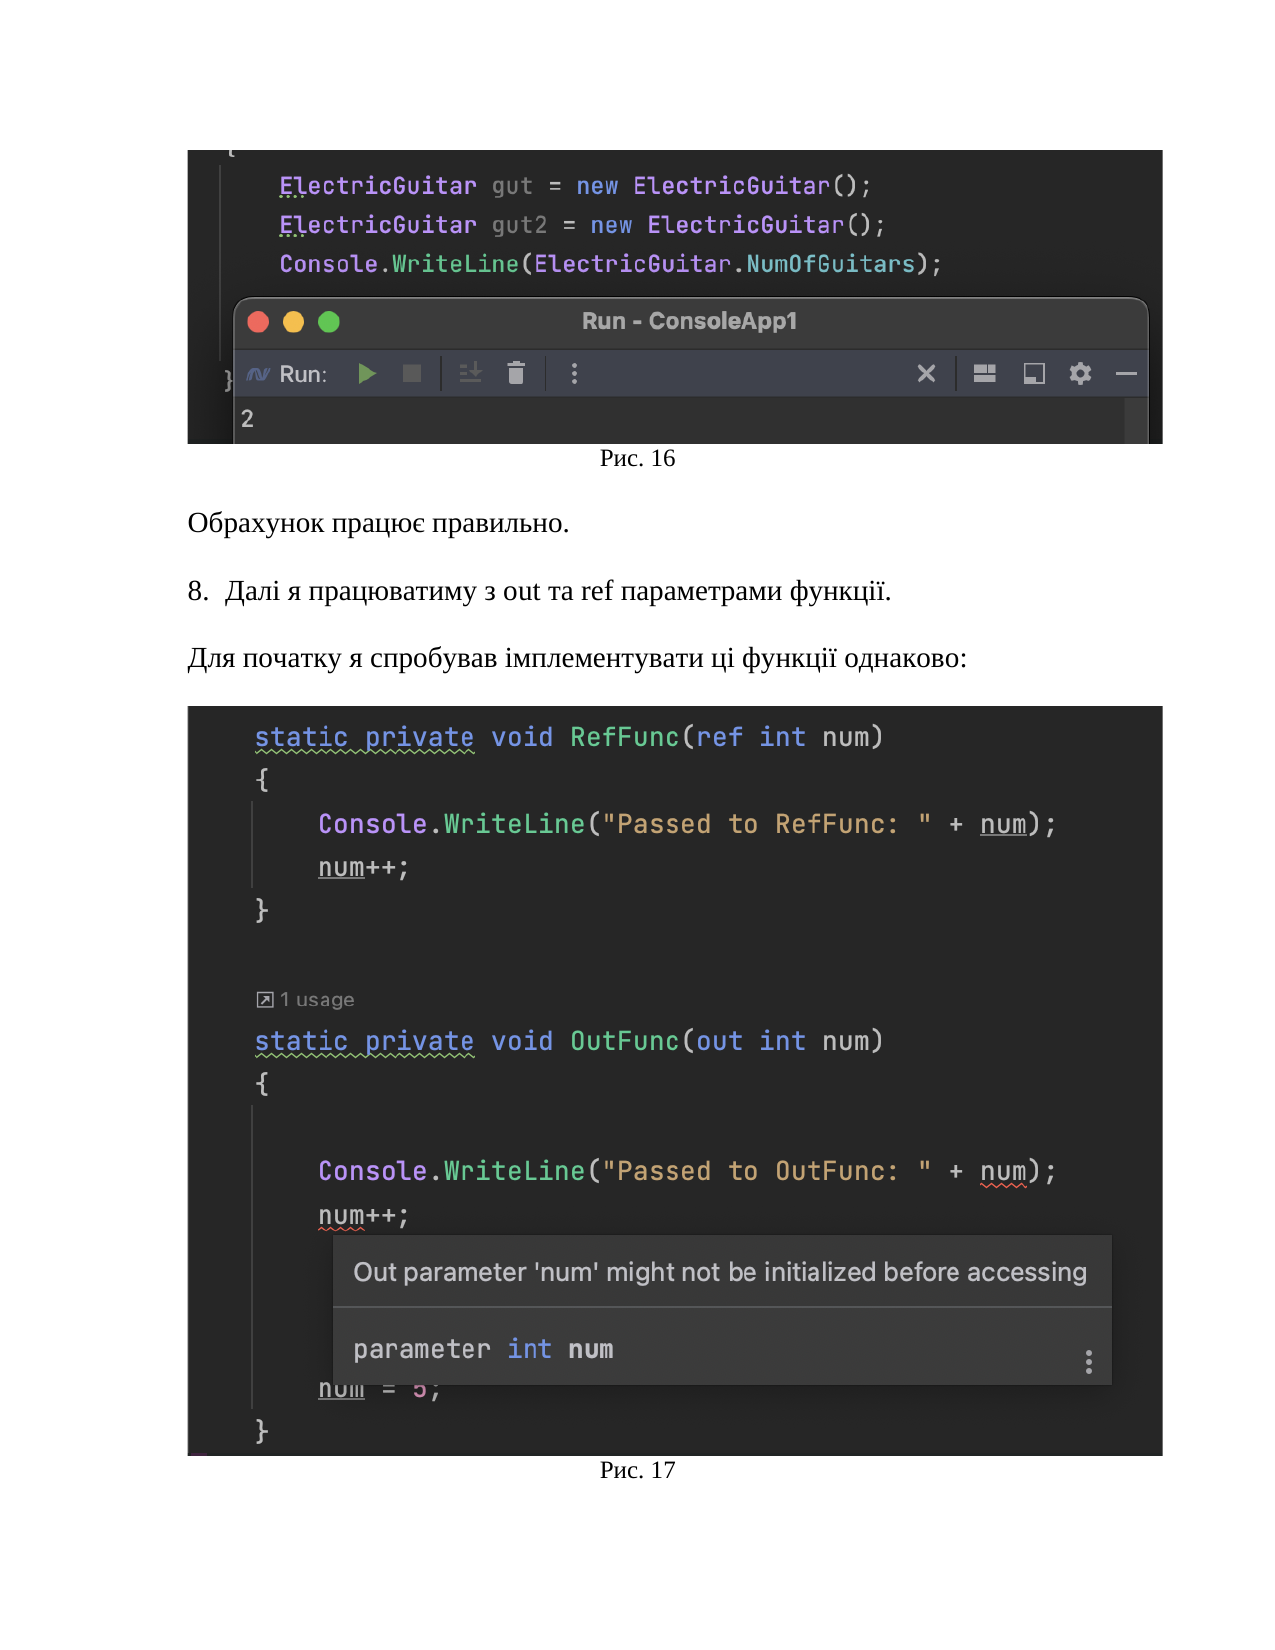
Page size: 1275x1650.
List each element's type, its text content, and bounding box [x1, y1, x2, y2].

list Далі я працюватиму з out та ref параметрами функції. [187, 573, 1125, 606]
text Рис. 16 [150, 443, 1125, 472]
text Для початку я спробував імплементувати ці функції однаково: [187, 640, 1125, 673]
text Рис. 17 [150, 1455, 1125, 1484]
picture [187, 706, 1163, 1456]
text Обрахунок працює правильно. [187, 506, 1125, 539]
picture [187, 150, 1163, 444]
